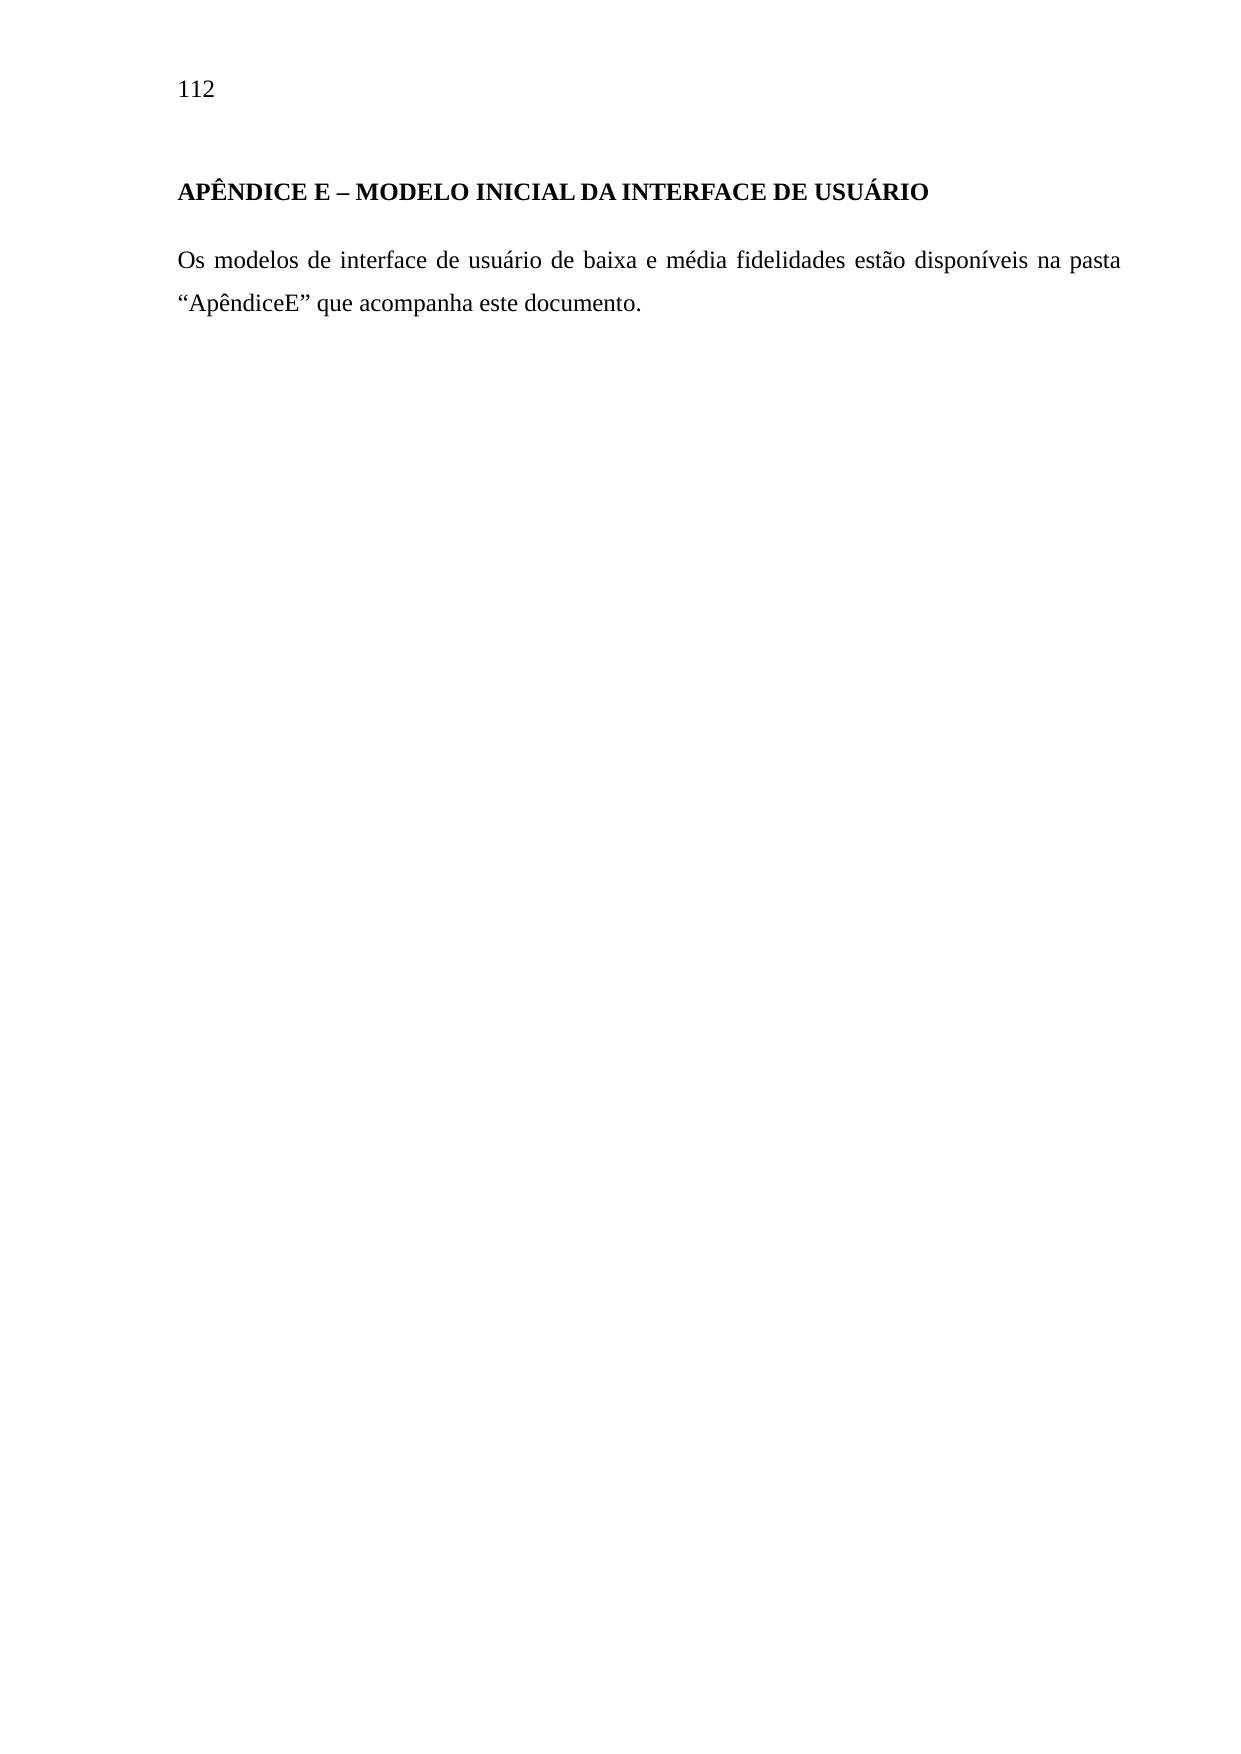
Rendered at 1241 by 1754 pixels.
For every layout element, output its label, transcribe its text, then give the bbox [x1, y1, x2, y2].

subtitle APÊNDICE E – MODELO INICIAL DA INTERFACE DE USUÁRIO [177, 177, 1122, 206]
text Os modelos de interface de usuário de baixa e média fidelidades estão disponíveis na pasta “ApêndiceE” que acompanha este documento. [177, 245, 1122, 317]
